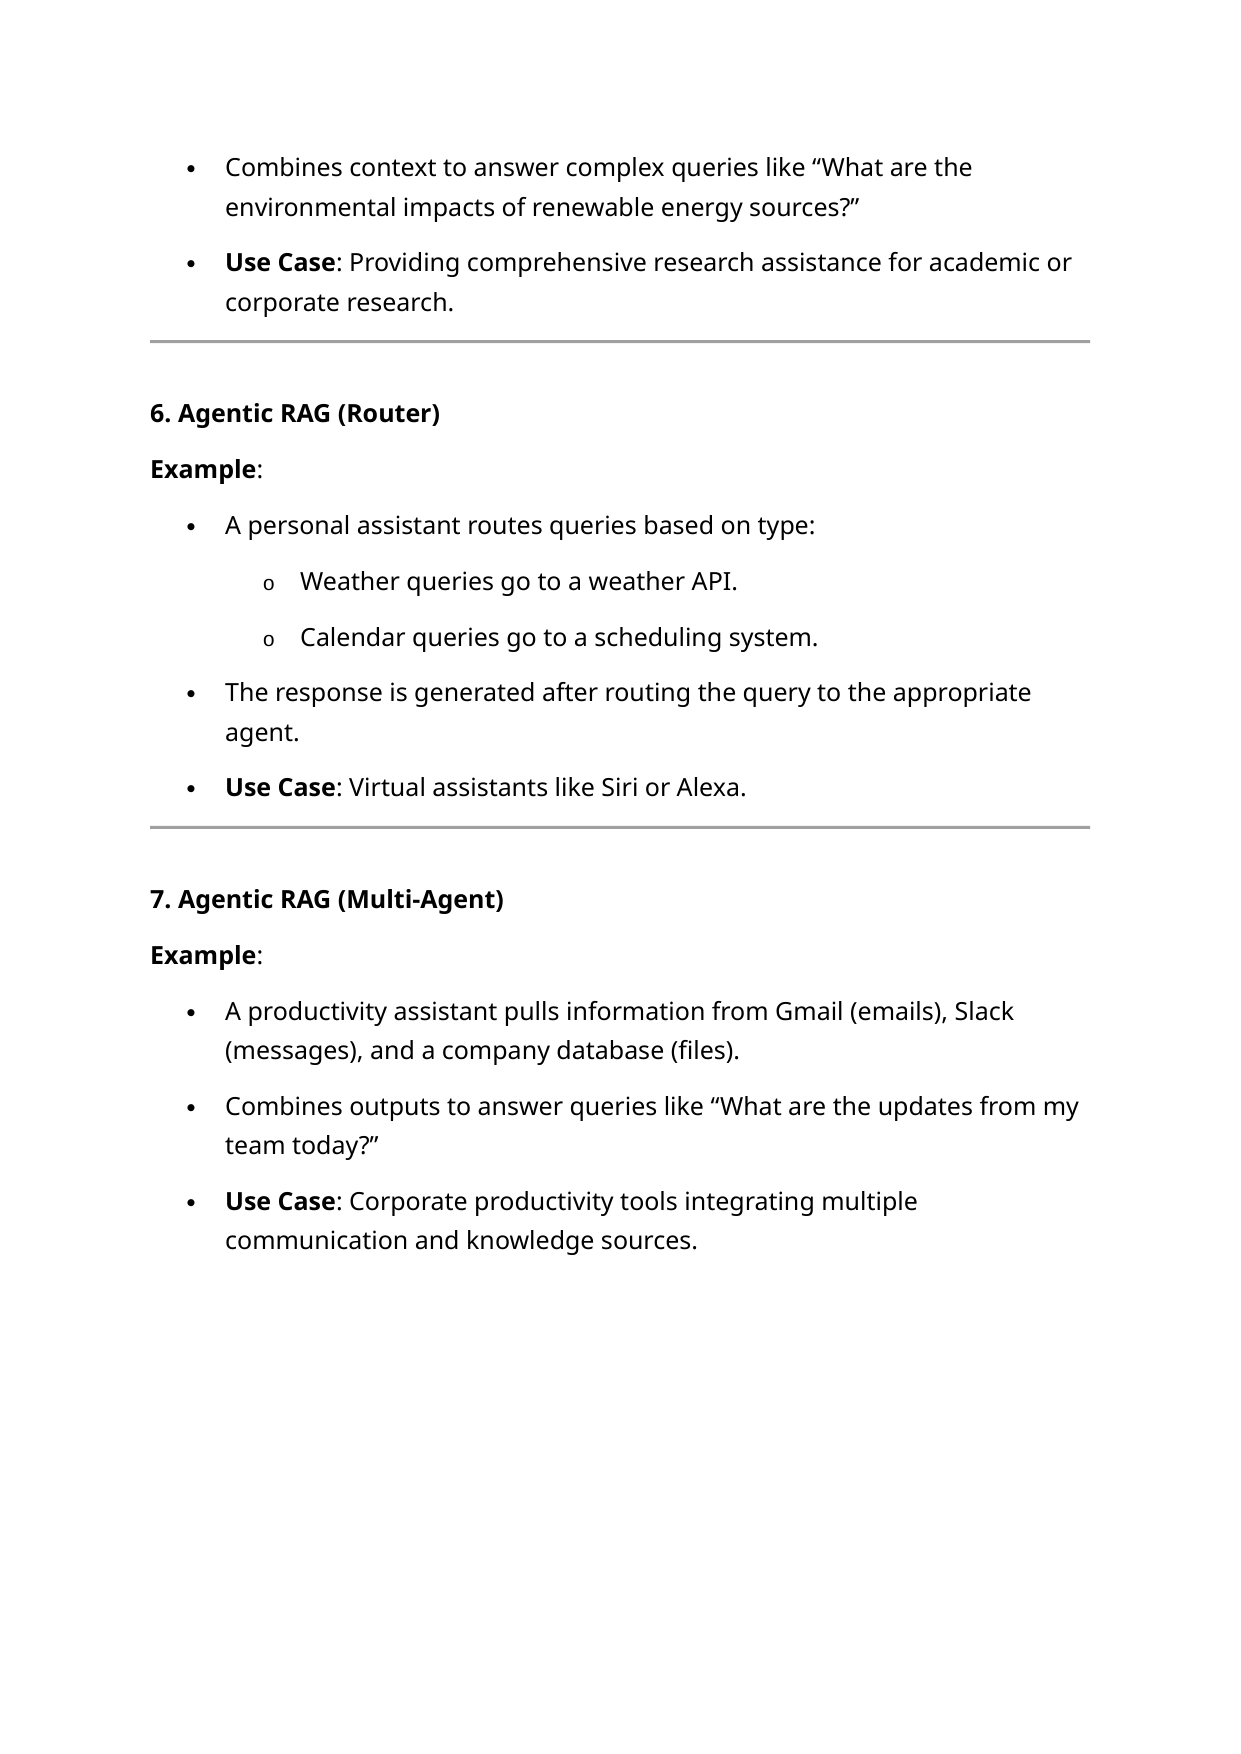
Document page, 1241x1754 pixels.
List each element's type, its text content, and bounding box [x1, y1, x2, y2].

list Calendar queries go to a scheduling system. [262, 619, 1090, 653]
list Use Case: Virtual assistants like Siri or Alexa. [187, 770, 1090, 804]
text Example: [150, 937, 1090, 972]
list A personal assistant routes queries based on type: [187, 507, 1090, 542]
list Combines context to answer complex queries like “What are the environmental impacts of renewable energy sources?” [187, 150, 1090, 223]
text 6. Agentic RAG (Router) [150, 396, 1090, 430]
list Use Case: Providing comprehensive research assistance for academic or corporate research. [187, 245, 1090, 318]
list A productivity assistant pulls information from Gmail (emails), Slack (messages), and a company database (files). [187, 993, 1090, 1067]
list The response is generated after routing the query to the appropriate agent. [187, 675, 1090, 748]
list Combines outputs to answer queries like “What are the updates from my team today?” [187, 1088, 1090, 1162]
text 7. Agentic RAG (Multi-Agent) [150, 882, 1090, 916]
list Weather queries go to a weather API. [262, 563, 1090, 597]
list Use Case: Corporate productivity tools integrating multiple communication and knowledge sources. [187, 1183, 1090, 1257]
text Example: [150, 452, 1090, 486]
